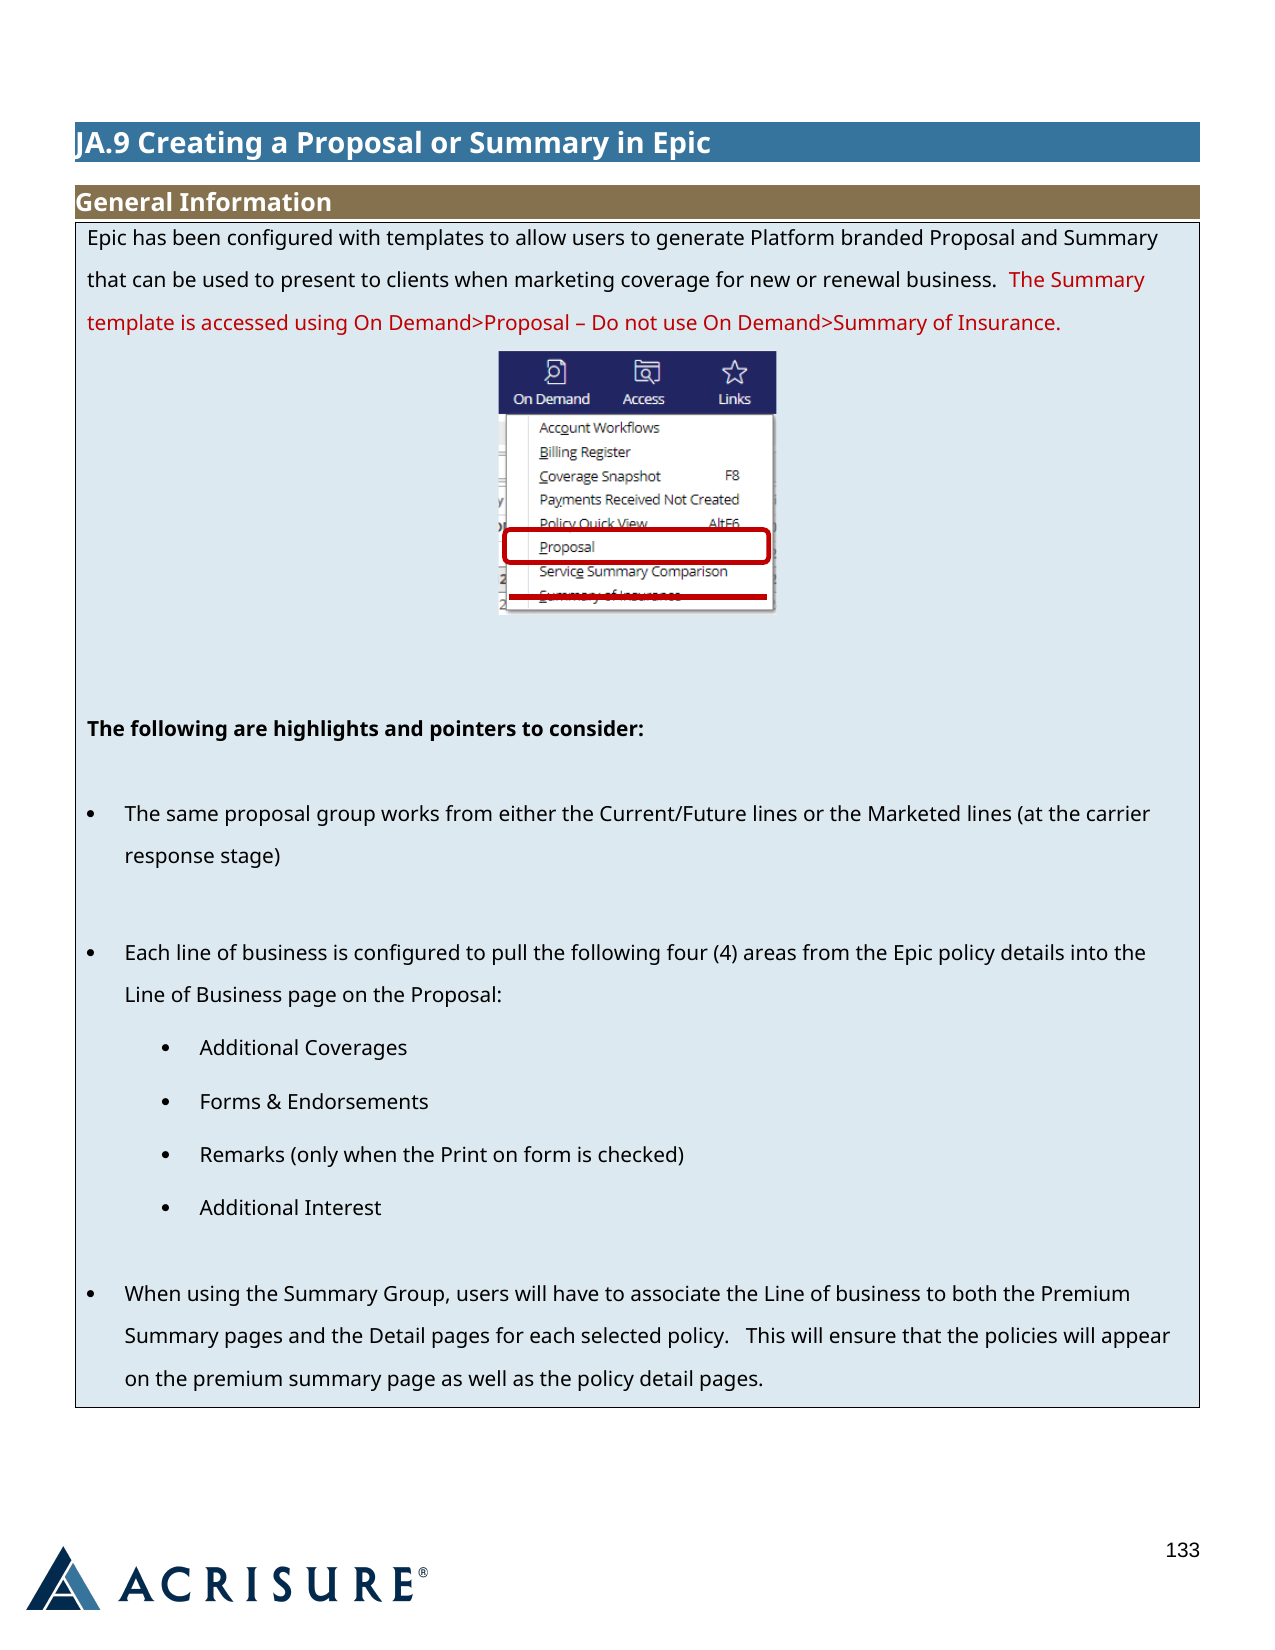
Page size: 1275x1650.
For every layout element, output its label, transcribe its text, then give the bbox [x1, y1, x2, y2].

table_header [76, 223, 1199, 1407]
subtitle JA.9 Creating a Proposal or Summary in Epic [75, 122, 1200, 162]
subtitle General Information [75, 185, 1200, 219]
picture [498, 350, 777, 615]
picture [26, 1546, 428, 1610]
